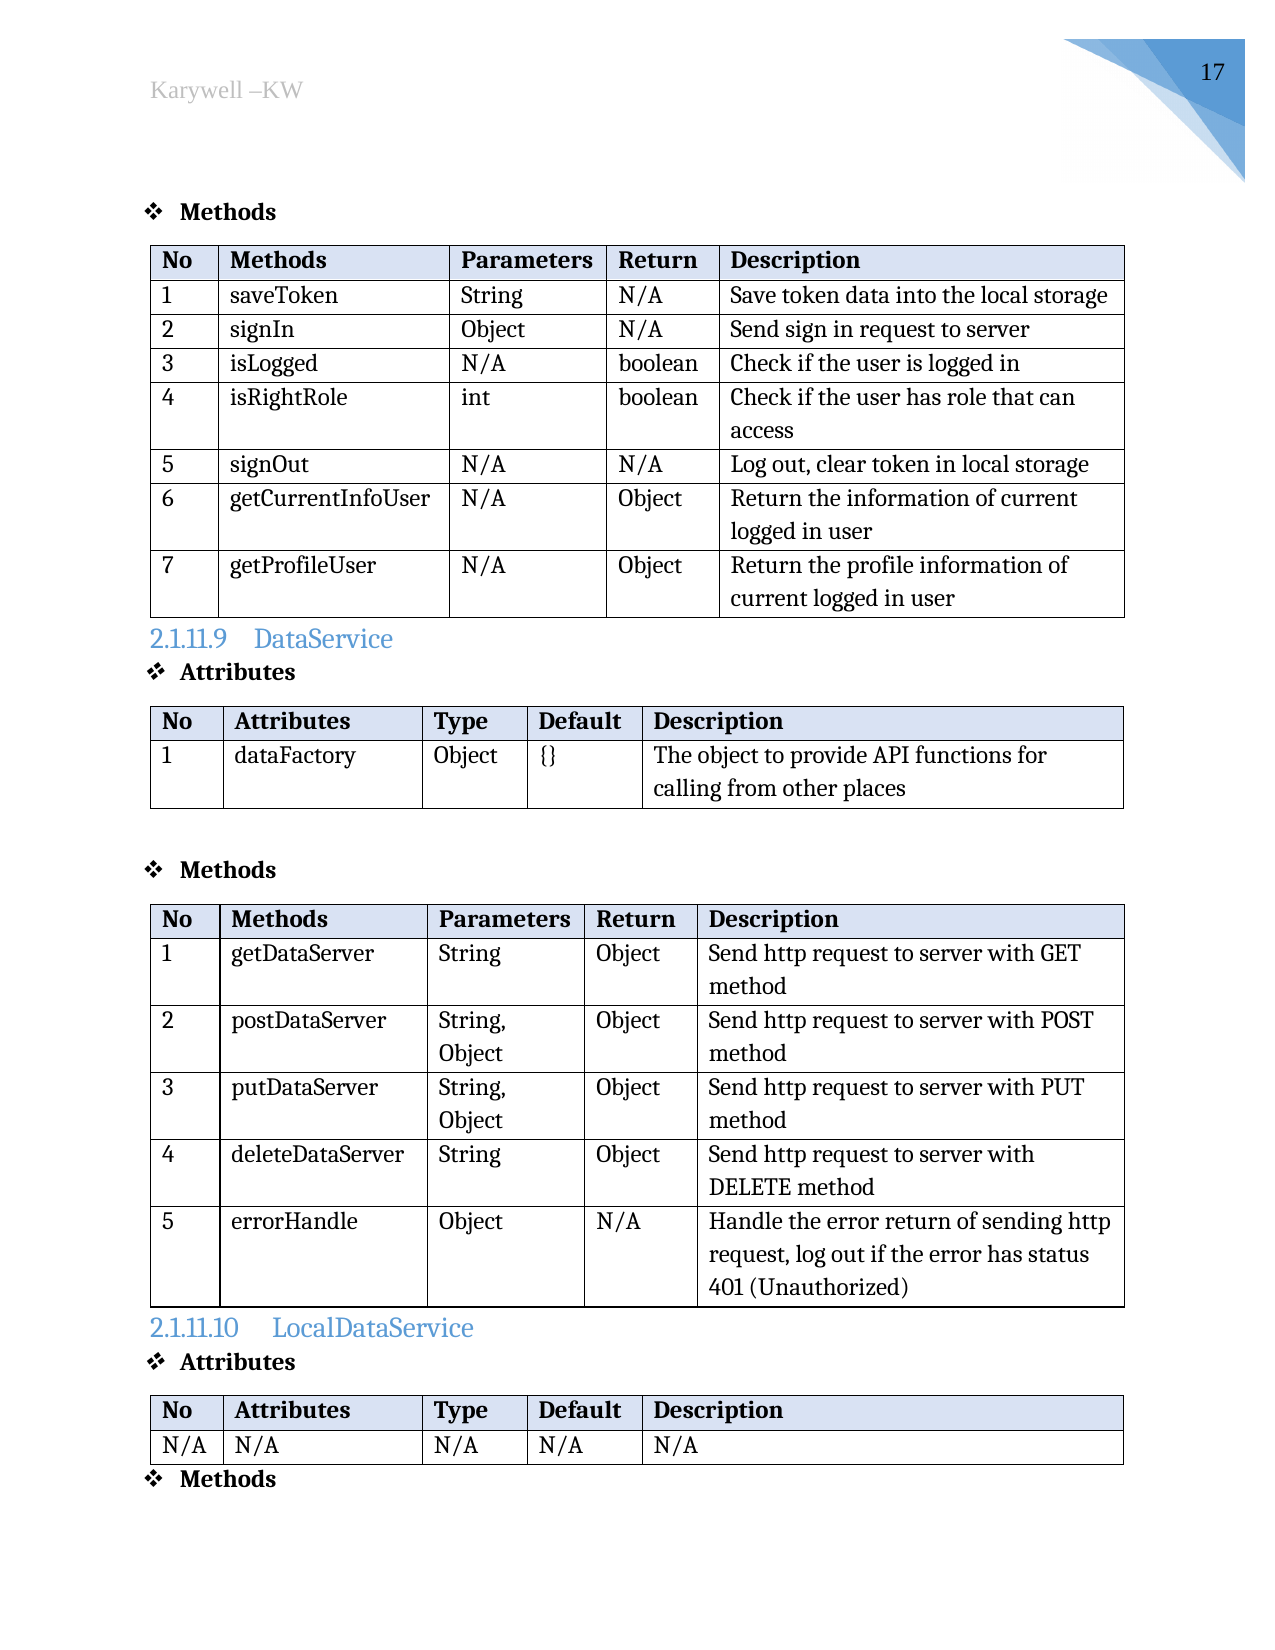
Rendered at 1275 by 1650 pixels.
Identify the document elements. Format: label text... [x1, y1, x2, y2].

list Attributes [142, 658, 1125, 687]
table_header Description [643, 707, 1123, 740]
table_cell Object [450, 315, 606, 348]
table_header Attributes [224, 707, 422, 740]
list Methods [142, 856, 1125, 885]
table_cell 1 [151, 939, 219, 1005]
table_cell Object [585, 1006, 697, 1072]
table_header Default [528, 707, 642, 740]
table_cell N/A [423, 1431, 527, 1464]
table_cell Object [585, 939, 697, 1005]
table_cell 3 [151, 1073, 219, 1139]
table_cell putDataServer [221, 1073, 427, 1139]
table_cell Check if the user has role that can access [720, 383, 1124, 449]
table_header No [151, 246, 218, 279]
table_cell N/A [450, 450, 606, 483]
table_cell 2 [151, 315, 218, 348]
table_cell Object [423, 741, 527, 807]
table_cell signOut [219, 450, 449, 483]
table_header Parameters [450, 246, 606, 279]
table_cell N/A [224, 1431, 422, 1464]
table_cell Return the information of current logged in user [720, 484, 1124, 550]
table_cell N/A [585, 1207, 697, 1306]
table_header Attributes [224, 1396, 422, 1430]
table_cell 7 [151, 551, 218, 617]
table_cell boolean [607, 383, 719, 449]
table_header Parameters [428, 905, 584, 938]
table_header Return [585, 905, 697, 938]
table_header Description [720, 246, 1124, 279]
table_cell 4 [151, 383, 218, 449]
table_cell 1 [151, 281, 218, 313]
table_cell N/A [450, 551, 606, 617]
table_cell The object to provide API functions for calling from other places [643, 741, 1123, 807]
table_cell Object [585, 1140, 697, 1206]
table_cell N/A [528, 1431, 642, 1464]
table_cell saveToken [219, 281, 449, 313]
table_cell Send http request to server with GET method [698, 939, 1124, 1005]
table_header Description [643, 1396, 1123, 1430]
table_cell Object [585, 1073, 697, 1139]
picture [1061, 39, 1245, 183]
list Methods [142, 1465, 1125, 1494]
table_cell int [450, 383, 606, 449]
subtitle DataService [150, 622, 1125, 656]
table_header Methods [221, 905, 427, 938]
table_header Type [423, 707, 527, 740]
table_cell Object [607, 551, 719, 617]
table_cell deleteDataServer [221, 1140, 427, 1206]
table_cell N/A [643, 1431, 1123, 1464]
table_cell Send sign in request to server [720, 315, 1124, 348]
table_cell String [450, 281, 606, 313]
table_cell Return the profile information of current logged in user [720, 551, 1124, 617]
table_cell 5 [151, 1207, 219, 1306]
table_cell N/A [607, 450, 719, 483]
list Attributes [142, 1348, 1125, 1376]
table_cell {} [528, 741, 642, 807]
table_header No [151, 707, 223, 740]
table_header Return [607, 246, 719, 279]
table_cell N/A [151, 1431, 223, 1464]
table_cell N/A [450, 349, 606, 382]
table_cell 3 [151, 349, 218, 382]
table_header Methods [219, 246, 449, 279]
table_cell Log out, clear token in local storage [720, 450, 1124, 483]
table_header Description [698, 905, 1124, 938]
table_cell Handle the error return of sending http request, log out if the error has status 401 (Unauthorized) [698, 1207, 1124, 1306]
table_cell isRightRole [219, 383, 449, 449]
table_cell getProfileUser [219, 551, 449, 617]
table_cell dataFactory [224, 741, 422, 807]
table_cell Send http request to server with PUT method [698, 1073, 1124, 1139]
table_cell signIn [219, 315, 449, 348]
table_cell Object [607, 484, 719, 550]
table_cell Save token data into the local storage [720, 281, 1124, 313]
table_cell 5 [151, 450, 218, 483]
table_cell Check if the user is logged in [720, 349, 1124, 382]
table_cell isLogged [219, 349, 449, 382]
table_cell postDataServer [221, 1006, 427, 1072]
table_cell 1 [151, 741, 223, 807]
table_cell 2 [151, 1006, 219, 1072]
table_cell 4 [151, 1140, 219, 1206]
table_header Type [423, 1396, 527, 1430]
table_header No [151, 905, 219, 938]
table_cell getDataServer [221, 939, 427, 1005]
table_cell 6 [151, 484, 218, 550]
table_cell errorHandle [221, 1207, 427, 1306]
table_cell String, Object [428, 1006, 584, 1072]
table_cell N/A [450, 484, 606, 550]
table_cell String [428, 939, 584, 1005]
table_cell N/A [607, 315, 719, 348]
table_cell String [428, 1140, 584, 1206]
subtitle LocalDataService [150, 1312, 1125, 1345]
table_cell Send http request to server with POST method [698, 1006, 1124, 1072]
table_header No [151, 1396, 223, 1430]
table_cell boolean [607, 349, 719, 382]
table_cell Send http request to server with DELETE method [698, 1140, 1124, 1206]
table_cell N/A [607, 281, 719, 313]
table_header Default [528, 1396, 642, 1430]
table_cell Object [428, 1207, 584, 1306]
table_cell getCurrentInfoUser [219, 484, 449, 550]
list Methods [142, 198, 1125, 226]
table_cell String, Object [428, 1073, 584, 1139]
